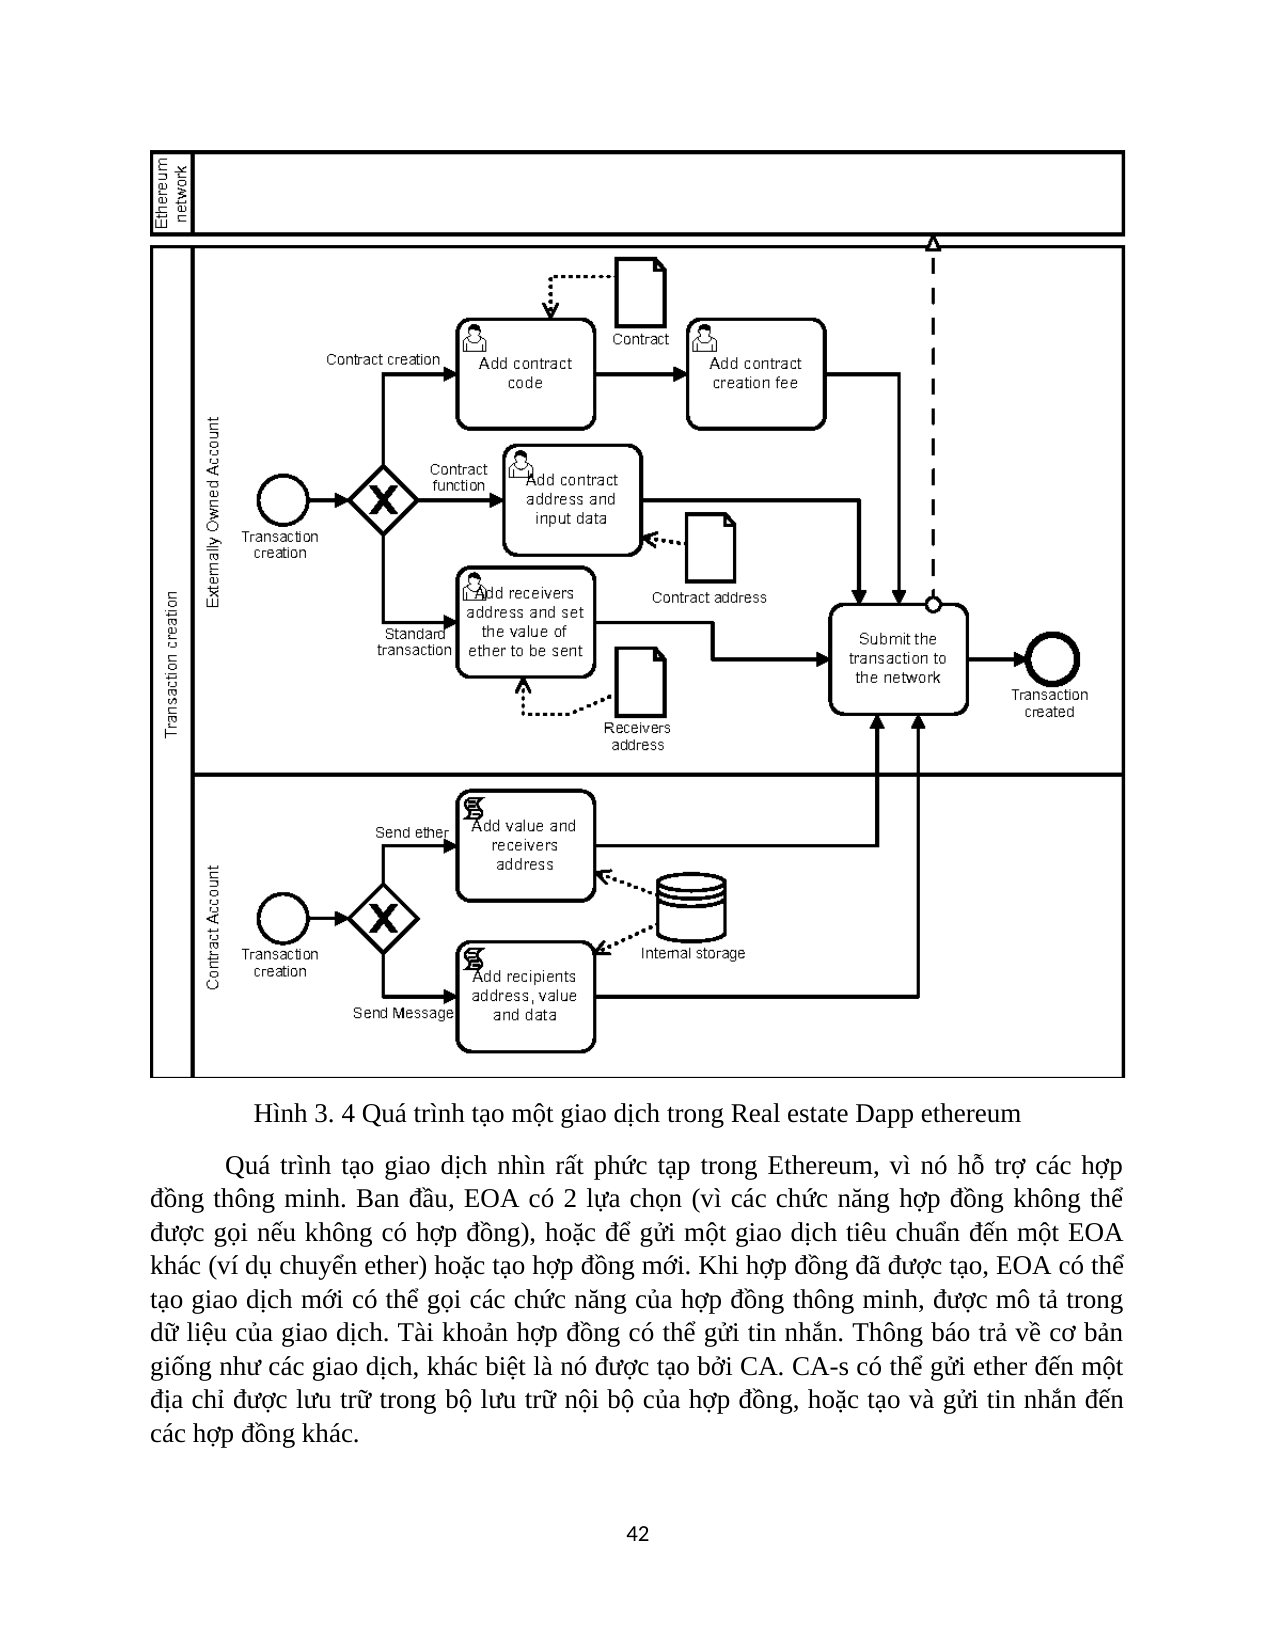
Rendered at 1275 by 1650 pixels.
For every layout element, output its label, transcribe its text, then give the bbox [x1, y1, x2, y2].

picture [150, 150, 1125, 1078]
text Hình 3. 4 Quá trình tạo một giao dịch trong Real estate Dapp ethereum [150, 1097, 1125, 1128]
text Quá trình tạo giao dịch nhìn rất phức tạp trong Ethereum, vì nó hỗ trợ các hợp đồng thông minh. Ban đầu, EOA có 2 lựa chọn (vì các chức năng hợp đồng không thể được gọi nếu không có hợp đồng), hoặc để gửi một giao dịch tiêu chuẩn đến một EOA khác (ví dụ chuyển ether) hoặc tạo hợp đồng mới. Khi hợp đồng đã được tạo, EOA có thể tạo giao dịch mới có thể gọi các chức năng của hợp đồng thông minh, được mô tả trong dữ liệu của giao dịch. Tài khoản hợp đồng có thể gửi tin nhắn. Thông báo trả về cơ bản giống như các giao dịch, khác biệt là nó được tạo bởi CA. CA-s có thể gửi ether đến một địa chỉ được lưu trữ trong bộ lưu trữ nội bộ của hợp đồng, hoặc tạo và gửi tin nhắn đến các hợp đồng khác. [150, 1149, 1125, 1448]
